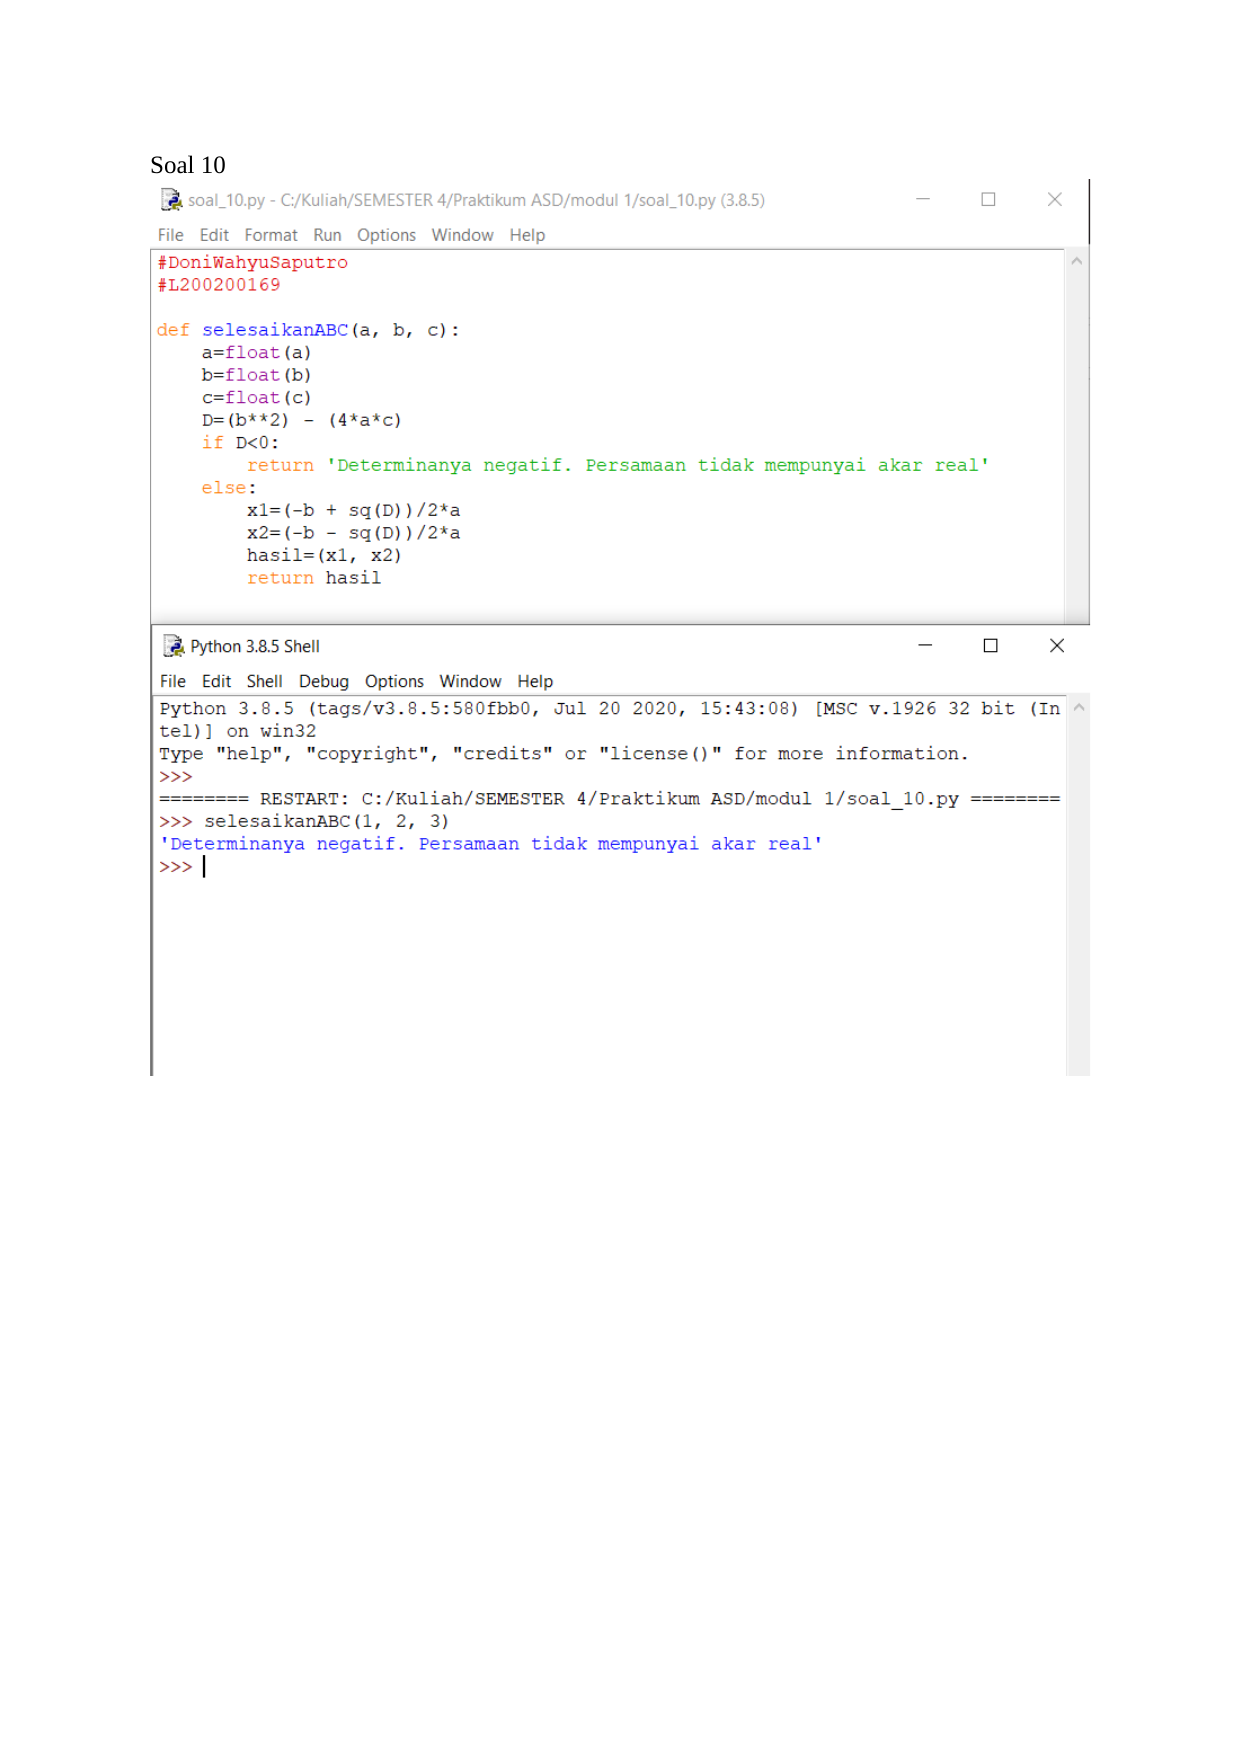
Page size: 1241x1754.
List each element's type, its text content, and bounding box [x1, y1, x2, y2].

picture [150, 179, 1091, 1076]
